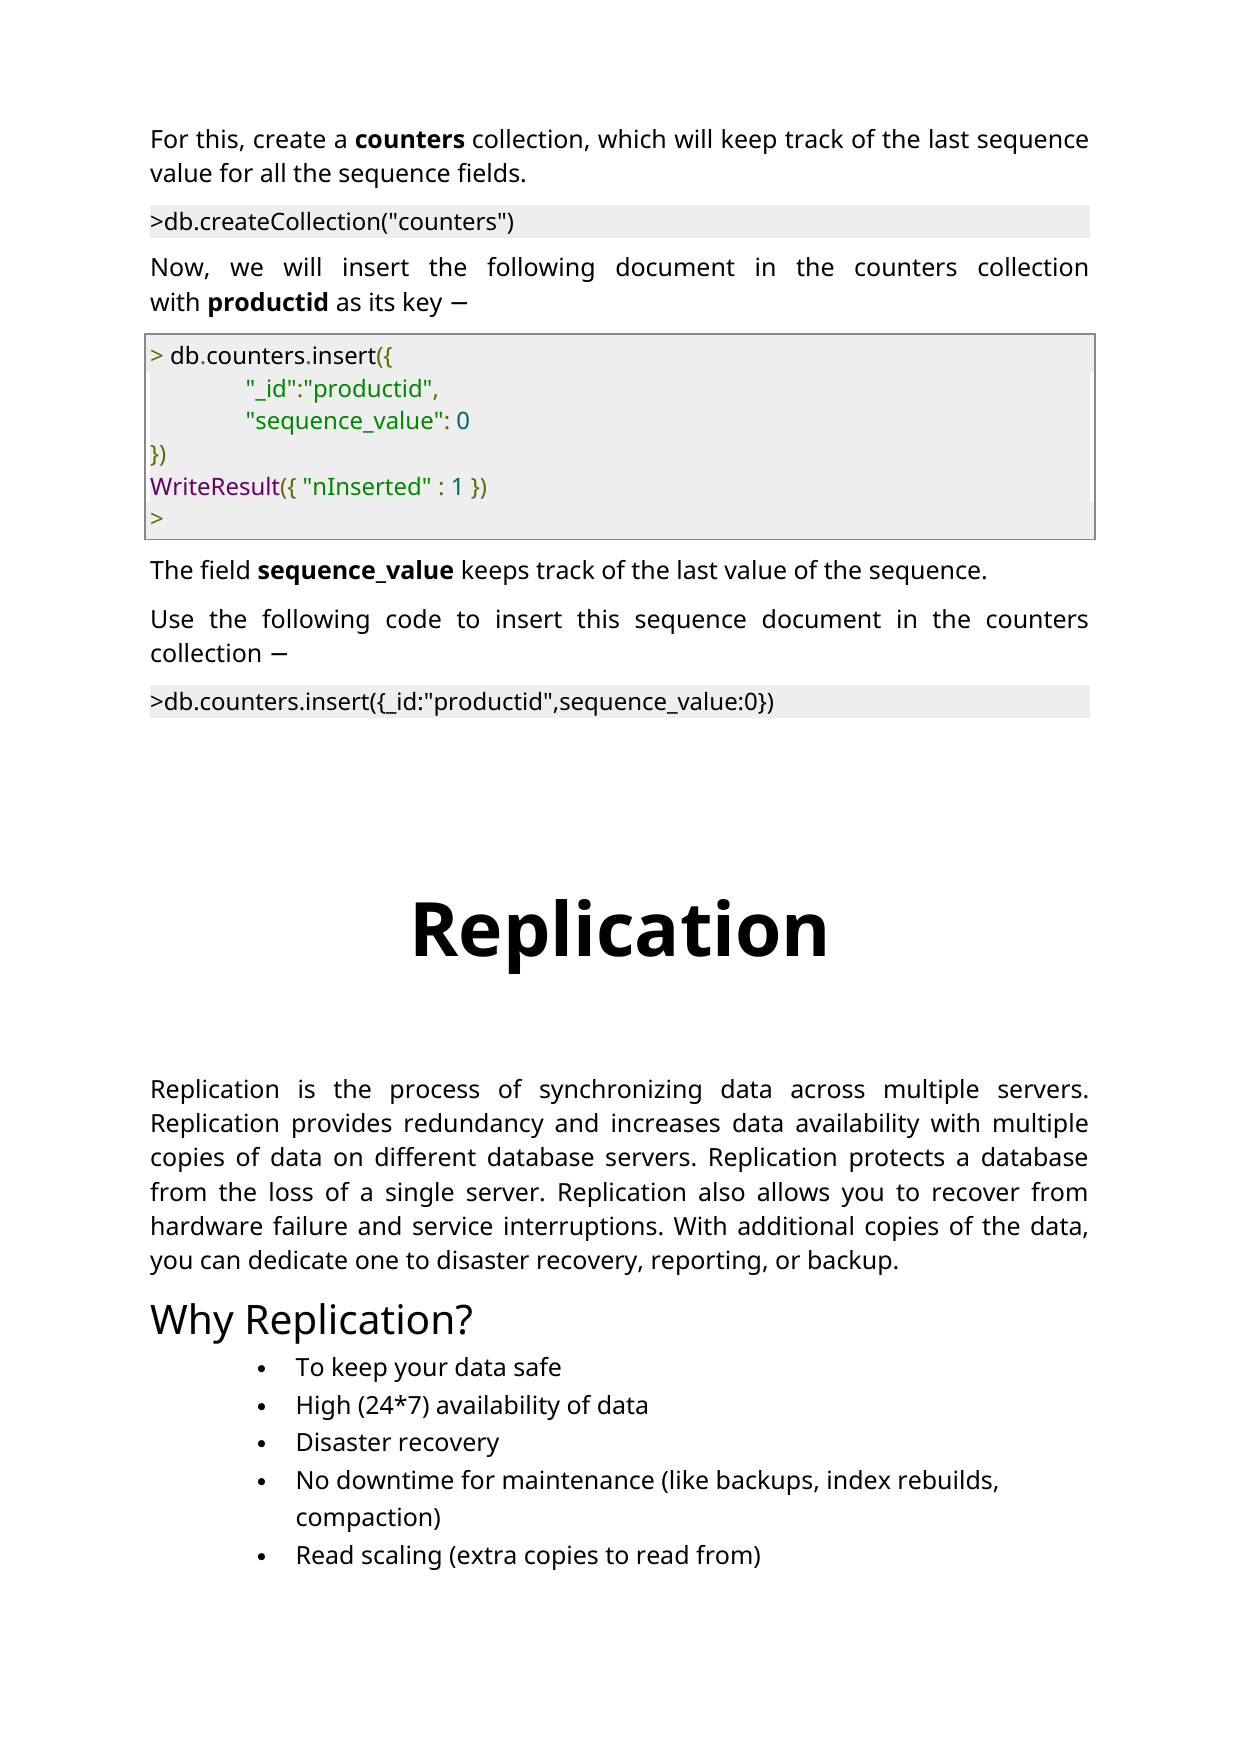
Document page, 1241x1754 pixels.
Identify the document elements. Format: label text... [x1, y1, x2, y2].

list Read scaling (extra copies to read from) [258, 1534, 1090, 1572]
text > [146, 496, 1094, 539]
list To keep your data safe [258, 1347, 1090, 1384]
list Disaster recovery [258, 1422, 1090, 1459]
text }) [150, 437, 1090, 469]
text The field sequence_value keeps track of the last value of the sequence. [150, 553, 1090, 587]
text Replication is the process of synchronizing data across multiple servers. Replication provides redundancy and increases data availability with multiple copies of data on different database servers. Replication protects a database from the loss of a single server. Replication also allows you to recover from hardware failure and service interruptions. With additional copies of the data, you can dedicate one to disaster recovery, reporting, or backup. [150, 1072, 1090, 1276]
text Replication [150, 876, 1090, 978]
list No downtime for maintenance (like backups, index rebuilds, compaction) [258, 1459, 1090, 1534]
text >db.createCollection("counters") [150, 205, 1090, 238]
text Now, we will insert the following document in the counters collection with productid as its key − [150, 250, 1090, 318]
list High (24*7) availability of data [258, 1384, 1090, 1422]
text "sequence_value": 0 [150, 404, 1090, 437]
text >db.counters.insert({_id:"productid",sequence_value:0}) [150, 685, 1090, 718]
text Why Replication? [150, 1291, 1090, 1347]
text > db.counters.insert({ [146, 335, 1094, 372]
text WriteResult({ "nInserted" : 1 }) [150, 469, 1090, 496]
text Use the following code to insert this sequence document in the counters collection − [150, 602, 1090, 670]
text For this, create a counters collection, which will keep track of the last sequence value for all the sequence fields. [150, 122, 1090, 190]
text "_id":"productid", [150, 372, 1090, 404]
